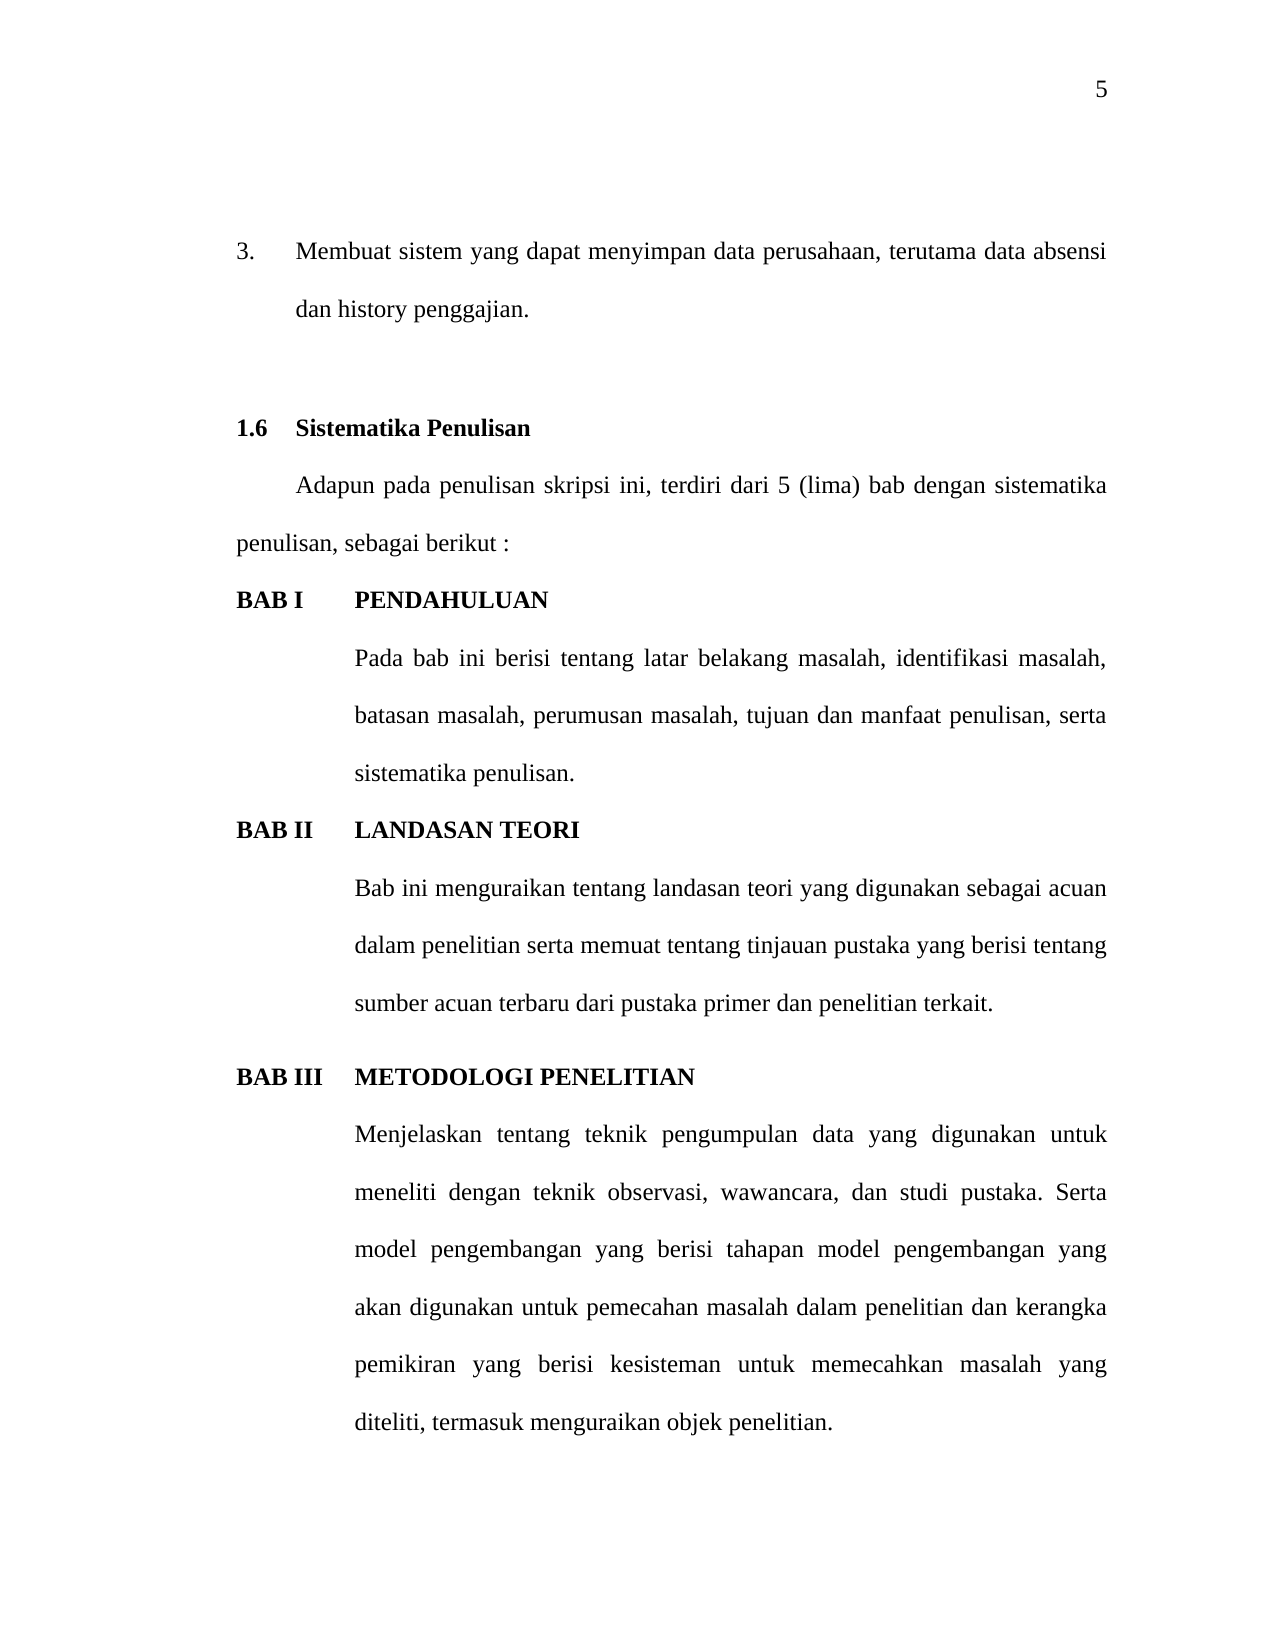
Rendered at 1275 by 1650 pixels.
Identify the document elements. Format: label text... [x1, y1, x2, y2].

list BAB III METODOLOGI PENELITIAN [236, 1062, 1107, 1091]
text Bab ini menguraikan tentang landasan teori yang digunakan sebagai acuan dalam penelitian serta memuat tentang tinjauan pustaka yang berisi tentang sumber acuan terbaru dari pustaka primer dan penelitian terkait. [354, 873, 1107, 1017]
text Pada bab ini berisi tentang latar belakang masalah, identifikasi masalah, batasan masalah, perumusan masalah, tujuan dan manfaat penulisan, serta sistematika penulisan. [354, 643, 1107, 787]
subtitle Sistematika Penulisan [236, 413, 1107, 442]
list BAB II LANDASAN TEORI [236, 815, 1107, 844]
text Menjelaskan tentang teknik pengumpulan data yang digunakan untuk meneliti dengan teknik observasi, wawancara, dan studi pustaka. Serta model pengembangan yang berisi tahapan model pengembangan yang akan digunakan untuk pemecahan masalah dalam penelitian dan kerangka pemikiran yang berisi kesisteman untuk memecahkan masalah yang diteliti, termasuk menguraikan objek penelitian. [354, 1119, 1107, 1436]
list BAB I PENDAHULUAN [236, 585, 1107, 614]
list Membuat sistem yang dapat menyimpan data perusahaan, terutama data absensi dan history penggajian. [236, 236, 1107, 322]
list Adapun pada penulisan skripsi ini, terdiri dari 5 (lima) bab dengan sistematika penulisan, sebagai berikut : [236, 470, 1107, 557]
